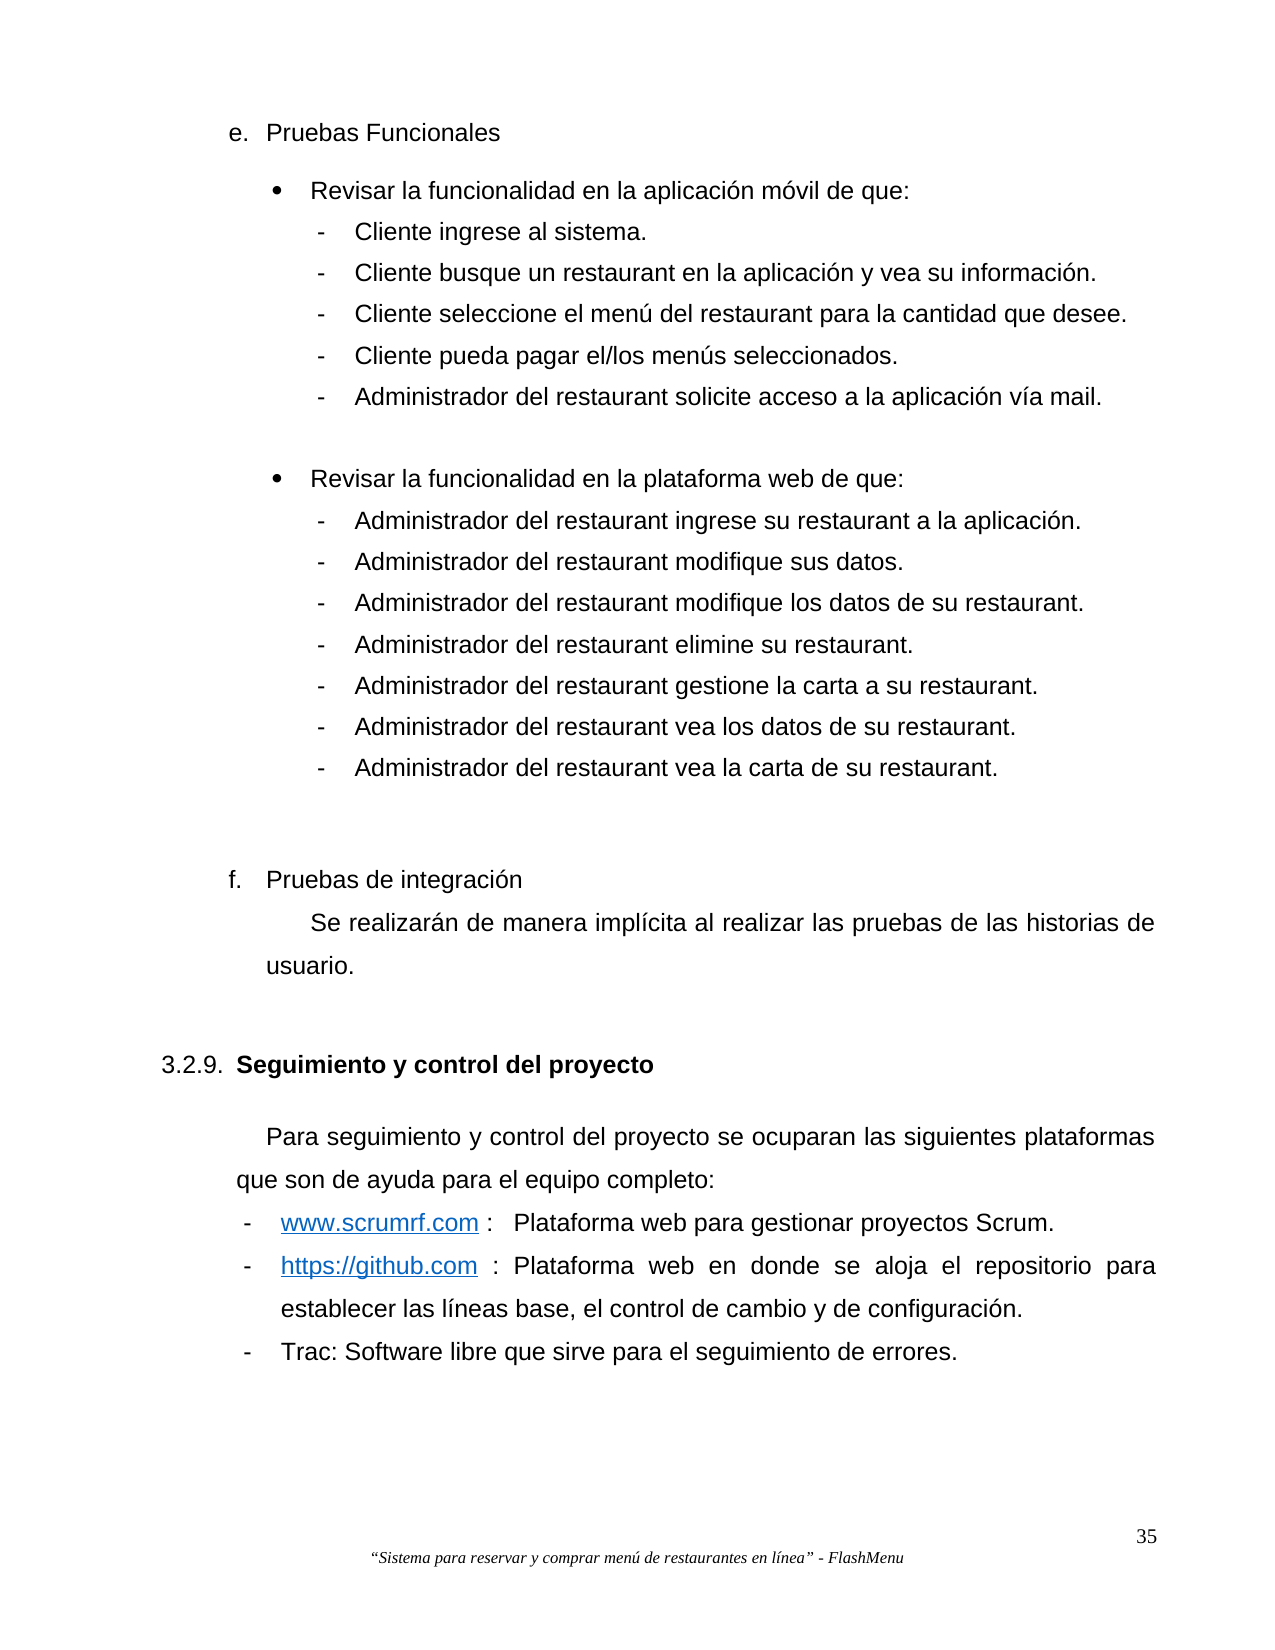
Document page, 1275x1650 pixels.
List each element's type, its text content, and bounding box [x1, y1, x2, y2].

list https://github.com : Plataforma web en donde se aloja el repositorio para establecer las líneas base, el control de cambio y de configuración. [243, 1251, 1157, 1323]
list Pruebas de integración [228, 864, 1157, 893]
text Se realizarán de manera implícita al realizar las pruebas de las historias de usuario. [266, 908, 1157, 979]
list Revisar la funcionalidad en la aplicación móvil de que: [273, 176, 1157, 204]
list Revisar la funcionalidad en la plataforma web de que: [273, 464, 1157, 493]
list Administrador del restaurant vea la carta de su restaurant. [317, 753, 1157, 782]
list Administrador del restaurant ingrese su restaurant a la aplicación. [317, 506, 1157, 534]
list Seguimiento y control del proyecto [161, 1049, 1157, 1078]
list Para seguimiento y control del proyecto se ocuparan las siguientes plataformas que son de ayuda para el equipo completo: [236, 1121, 1157, 1193]
list Administrador del restaurant modifique sus datos. [317, 547, 1157, 576]
list Administrador del restaurant modifique los datos de su restaurant. [317, 588, 1157, 617]
list Administrador del restaurant elimine su restaurant. [317, 629, 1157, 658]
list Pruebas Funcionales [228, 118, 1157, 147]
list Cliente pueda pagar el/los menús seleccionados. [317, 341, 1157, 369]
list Cliente busque un restaurant en la aplicación y vea su información. [317, 258, 1157, 287]
list Trac: Software libre que sirve para el seguimiento de errores. [243, 1337, 1157, 1366]
list Cliente seleccione el menú del restaurant para la cantidad que desee. [317, 299, 1157, 328]
list Administrador del restaurant solicite acceso a la aplicación vía mail. [317, 382, 1157, 411]
list Administrador del restaurant gestione la carta a su restaurant. [317, 671, 1157, 699]
list Administrador del restaurant vea los datos de su restaurant. [317, 712, 1157, 741]
list www.scrumrf.com : Plataforma web para gestionar proyectos Scrum. [243, 1208, 1157, 1236]
list Cliente ingrese al sistema. [317, 217, 1157, 246]
